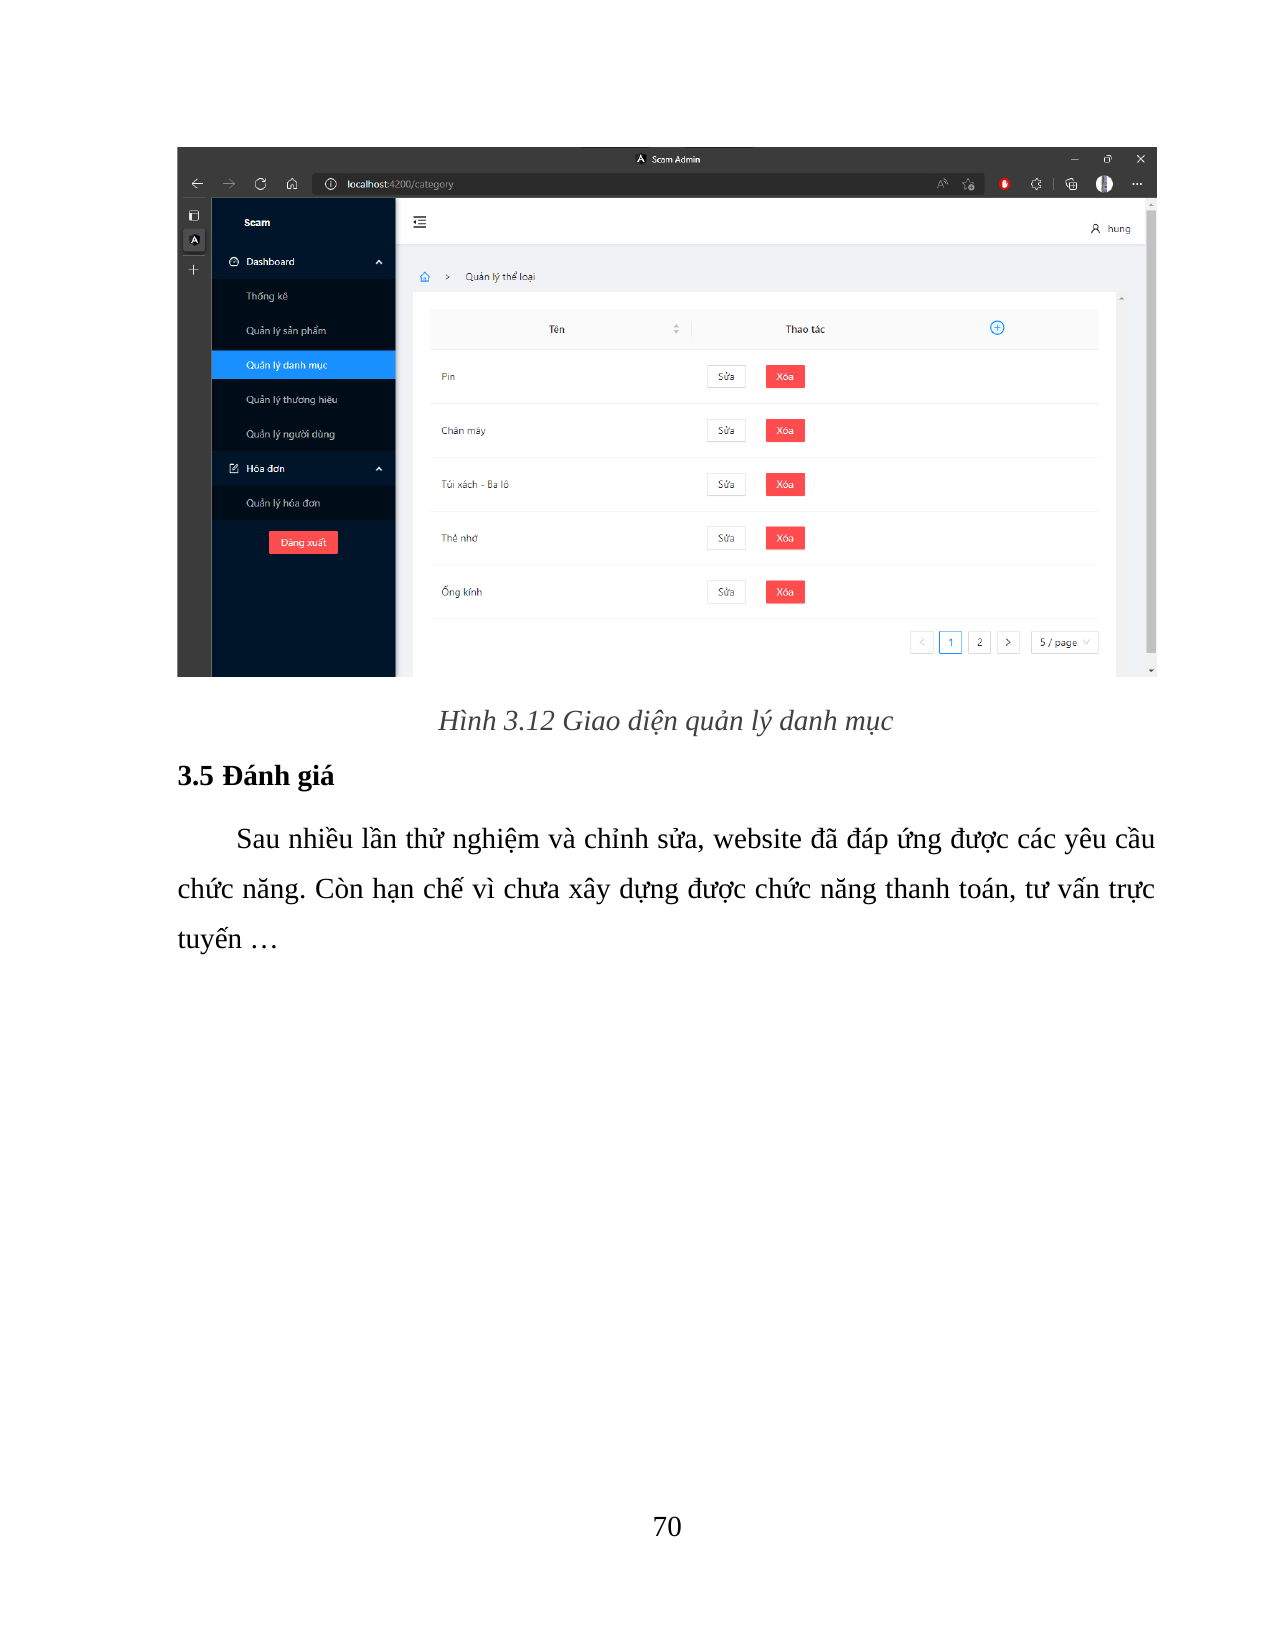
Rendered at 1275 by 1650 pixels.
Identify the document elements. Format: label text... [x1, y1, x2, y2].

text Hình 3.12 Giao diện quản lý danh mục [267, 703, 1067, 736]
text Sau nhiều lần thử nghiệm và chỉnh sửa, website đã đáp ứng được các yêu cầu chức năng. Còn hạn chế vì chưa xây dựng được chức năng thanh toán, tư vấn trực tuyến … [177, 821, 1157, 955]
subtitle Đánh giá [177, 758, 1157, 792]
picture [177, 147, 1157, 677]
